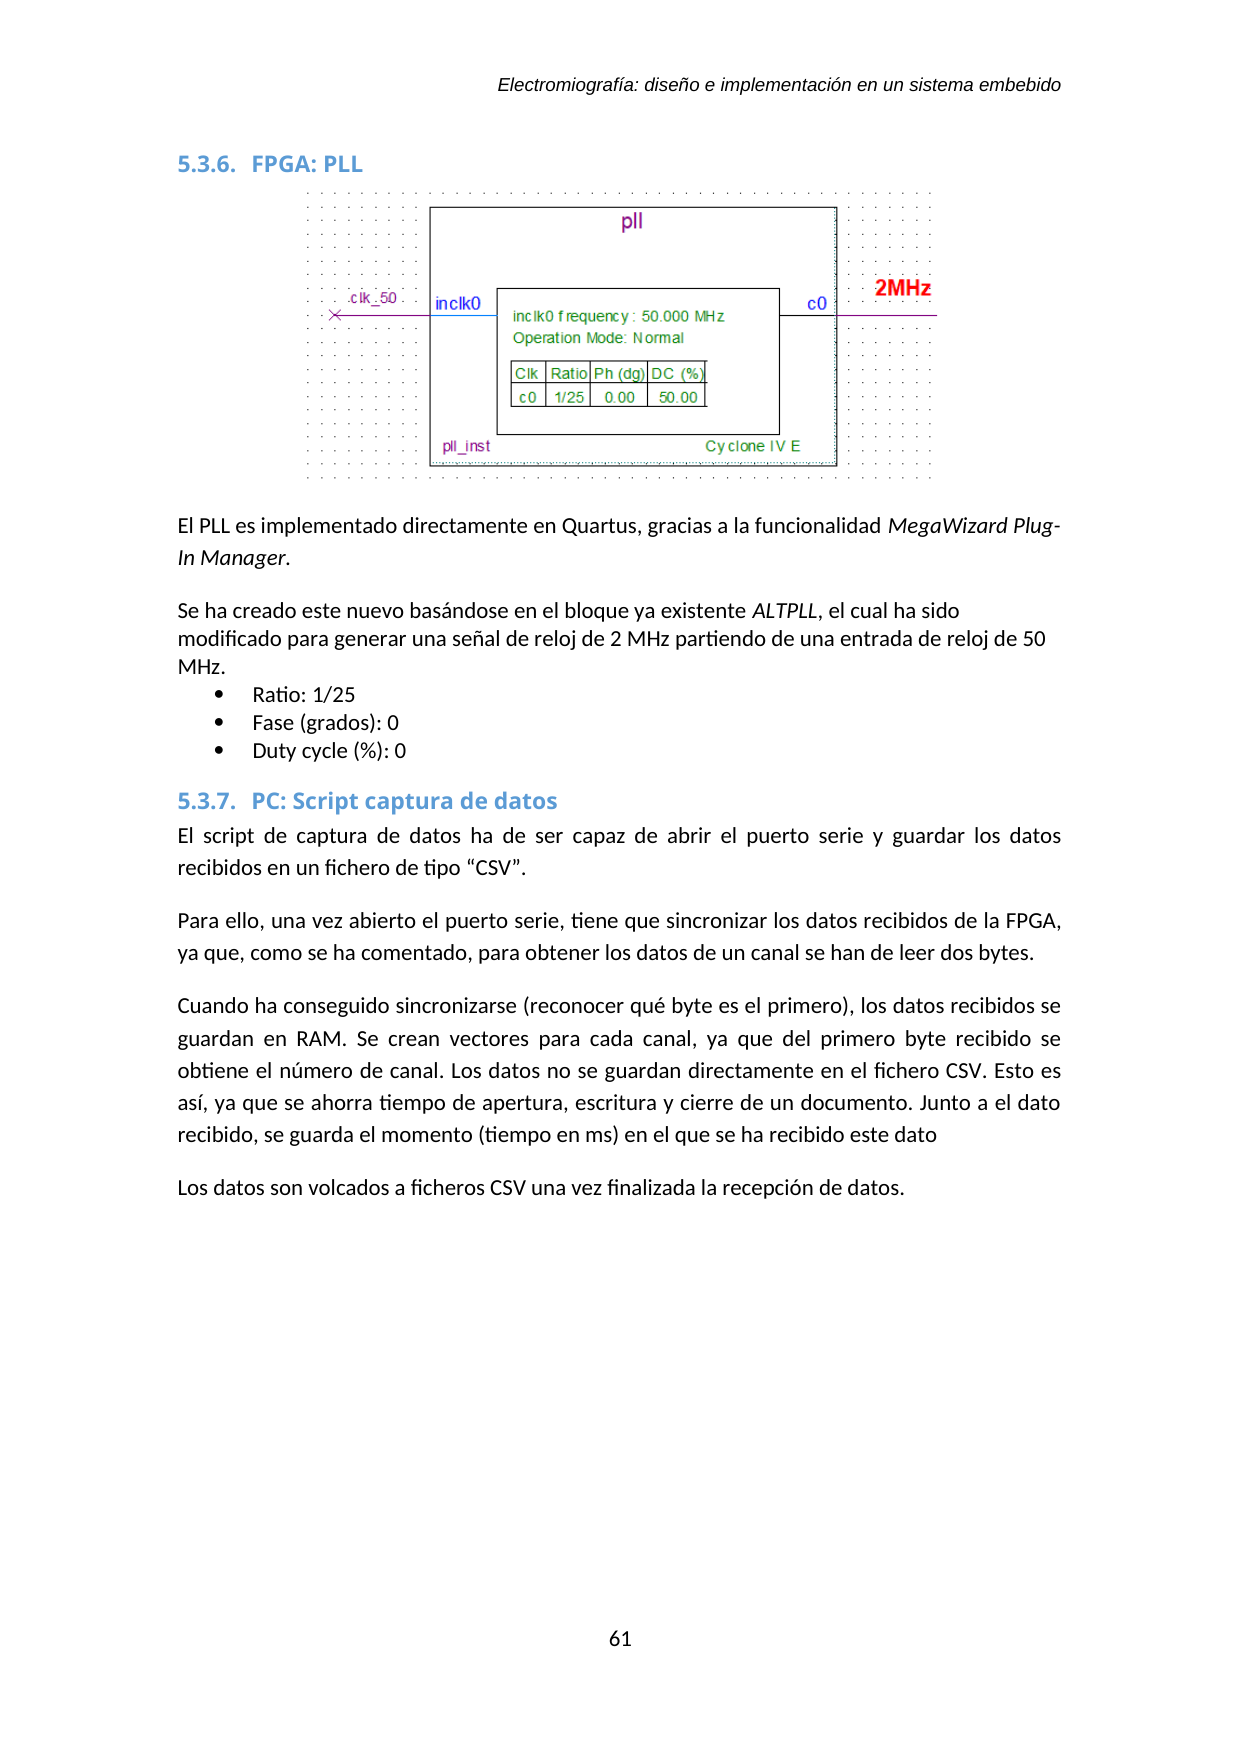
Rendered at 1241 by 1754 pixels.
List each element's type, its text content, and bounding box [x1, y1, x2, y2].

list Duty cycle (%): 0 [215, 736, 1063, 764]
list Fase (grados): 0 [215, 708, 1063, 736]
subtitle FPGA: PLL [177, 148, 1063, 179]
picture [303, 183, 938, 486]
subtitle PC: Script captura de datos [177, 785, 1063, 816]
text El script de captura de datos ha de ser capaz de abrir el puerto serie y guardar los datos recibidos en un fichero de tipo “CSV”. [177, 821, 1063, 881]
text Se ha creado este nuevo basándose en el bloque ya existente ALTPLL, el cual ha sido modificado para generar una señal de reloj de 2 MHz partiendo de una entrada de reloj de 50 MHz. [177, 596, 1063, 680]
text El PLL es implementado directamente en Quartus, gracias a la funcionalidad MegaWizard Plug-In Manager. [177, 511, 1063, 571]
text Cuando ha conseguido sincronizarse (reconocer qué byte es el primero), los datos recibidos se guardan en RAM. Se crean vectores para cada canal, ya que del primero byte recibido se obtiene el número de canal. Los datos no se guardan directamente en el fichero CSV. Esto es así, ya que se ahorra tiempo de apertura, escritura y cierre de un documento. Junto a el dato recibido, se guarda el momento (tiempo en ms) en el que se ha recibido este dato [177, 991, 1063, 1148]
list Ratio: 1/25 [215, 680, 1063, 708]
text Para ello, una vez abierto el puerto serie, tiene que sincronizar los datos recibidos de la FPGA, ya que, como se ha comentado, para obtener los datos de un canal se han de leer dos bytes. [177, 906, 1063, 966]
text Los datos son volcados a ficheros CSV una vez finalizada la recepción de datos. [177, 1173, 1063, 1201]
